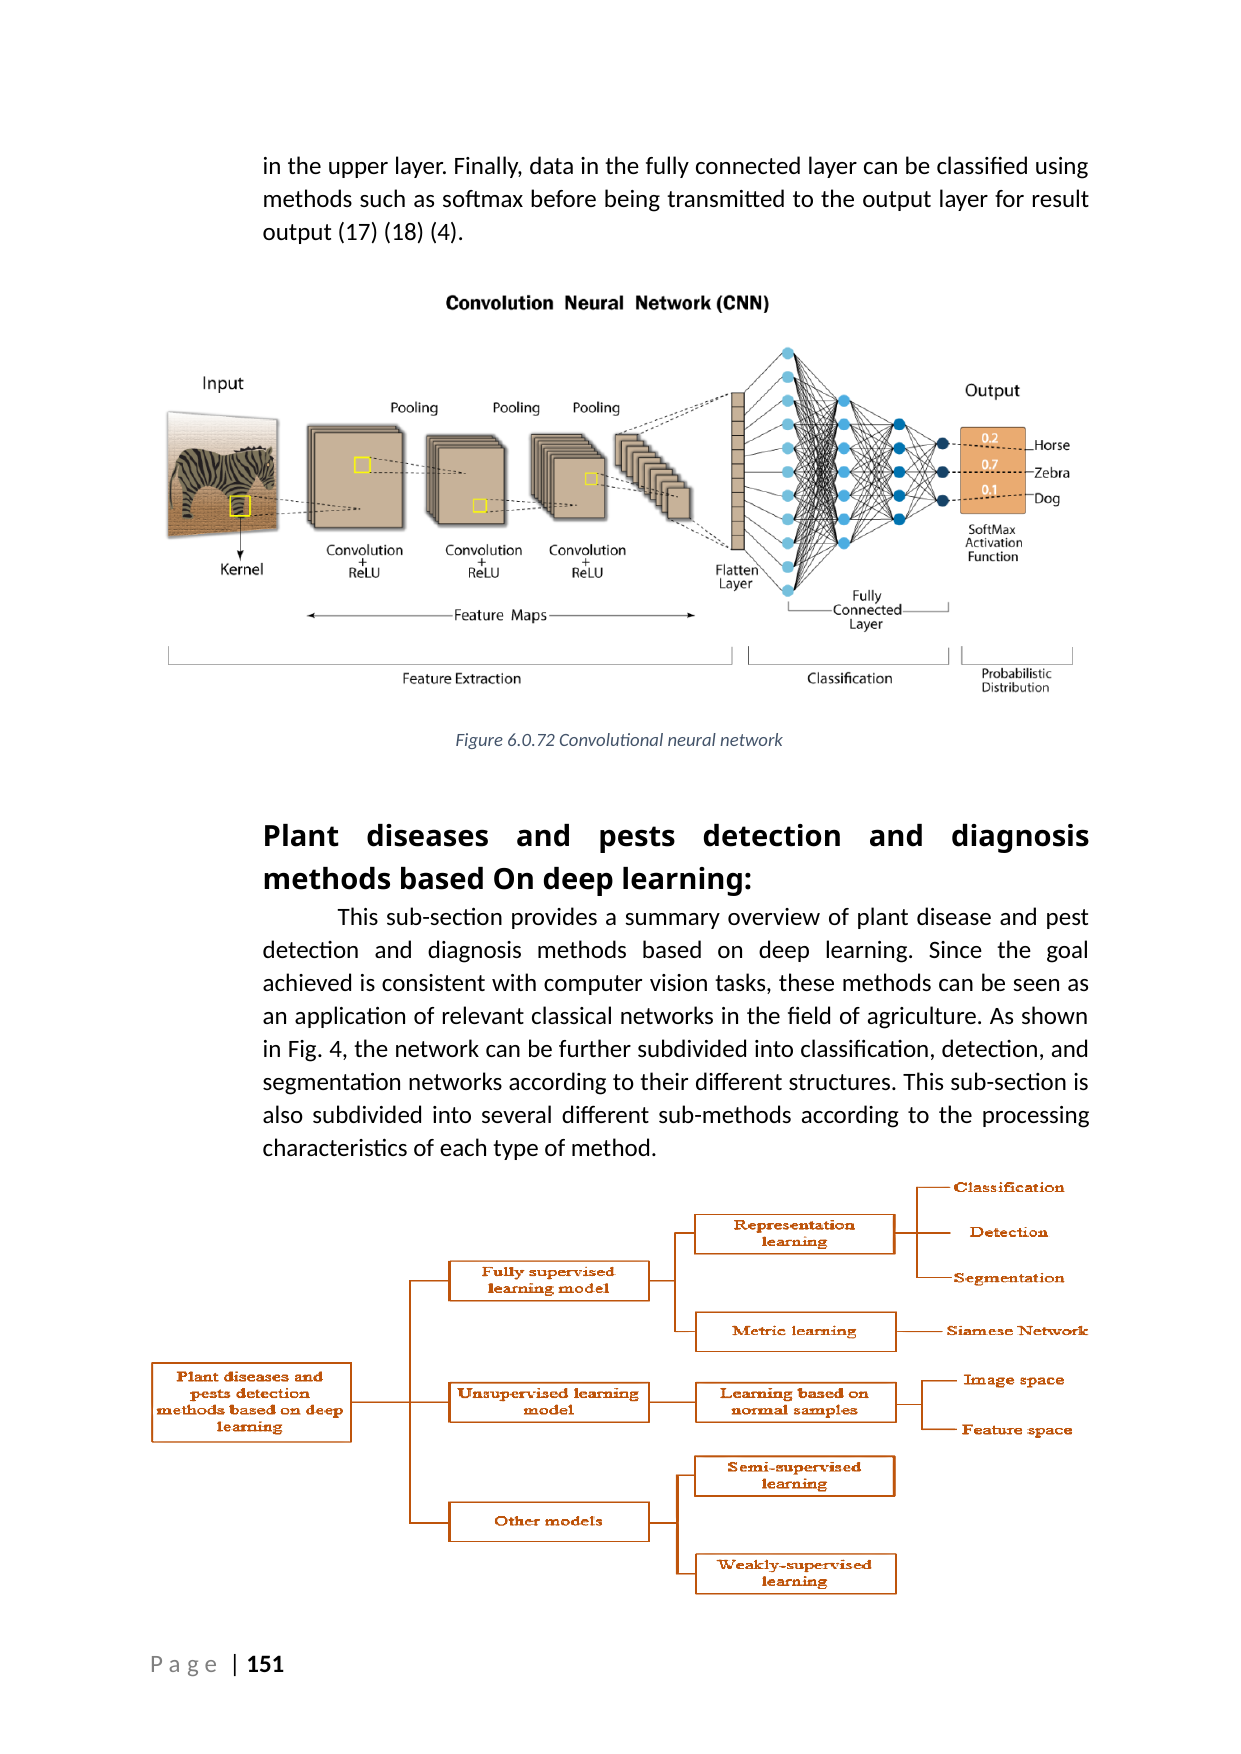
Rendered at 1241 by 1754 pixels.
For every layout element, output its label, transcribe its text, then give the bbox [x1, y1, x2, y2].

picture [150, 265, 1091, 708]
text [262, 150, 1090, 246]
subtitle Plant diseases and pests detection and diagnosis methods based On deep learning: [262, 816, 1090, 898]
text This sub-section provides a summary overview of plant disease and pest detection and diagnosis methods based on deep learning. Since the goal achieved is consistent with computer vision tasks, these methods can be seen as an application of relevant classical networks in the field of agriculture. As shown in Fig. 4, the network can be further subdivided into classification, detection, and segmentation networks according to their different structures. This sub-section is also subdivided into several different sub-methods according to the processing characteristics of each type of method. [262, 901, 1090, 1162]
